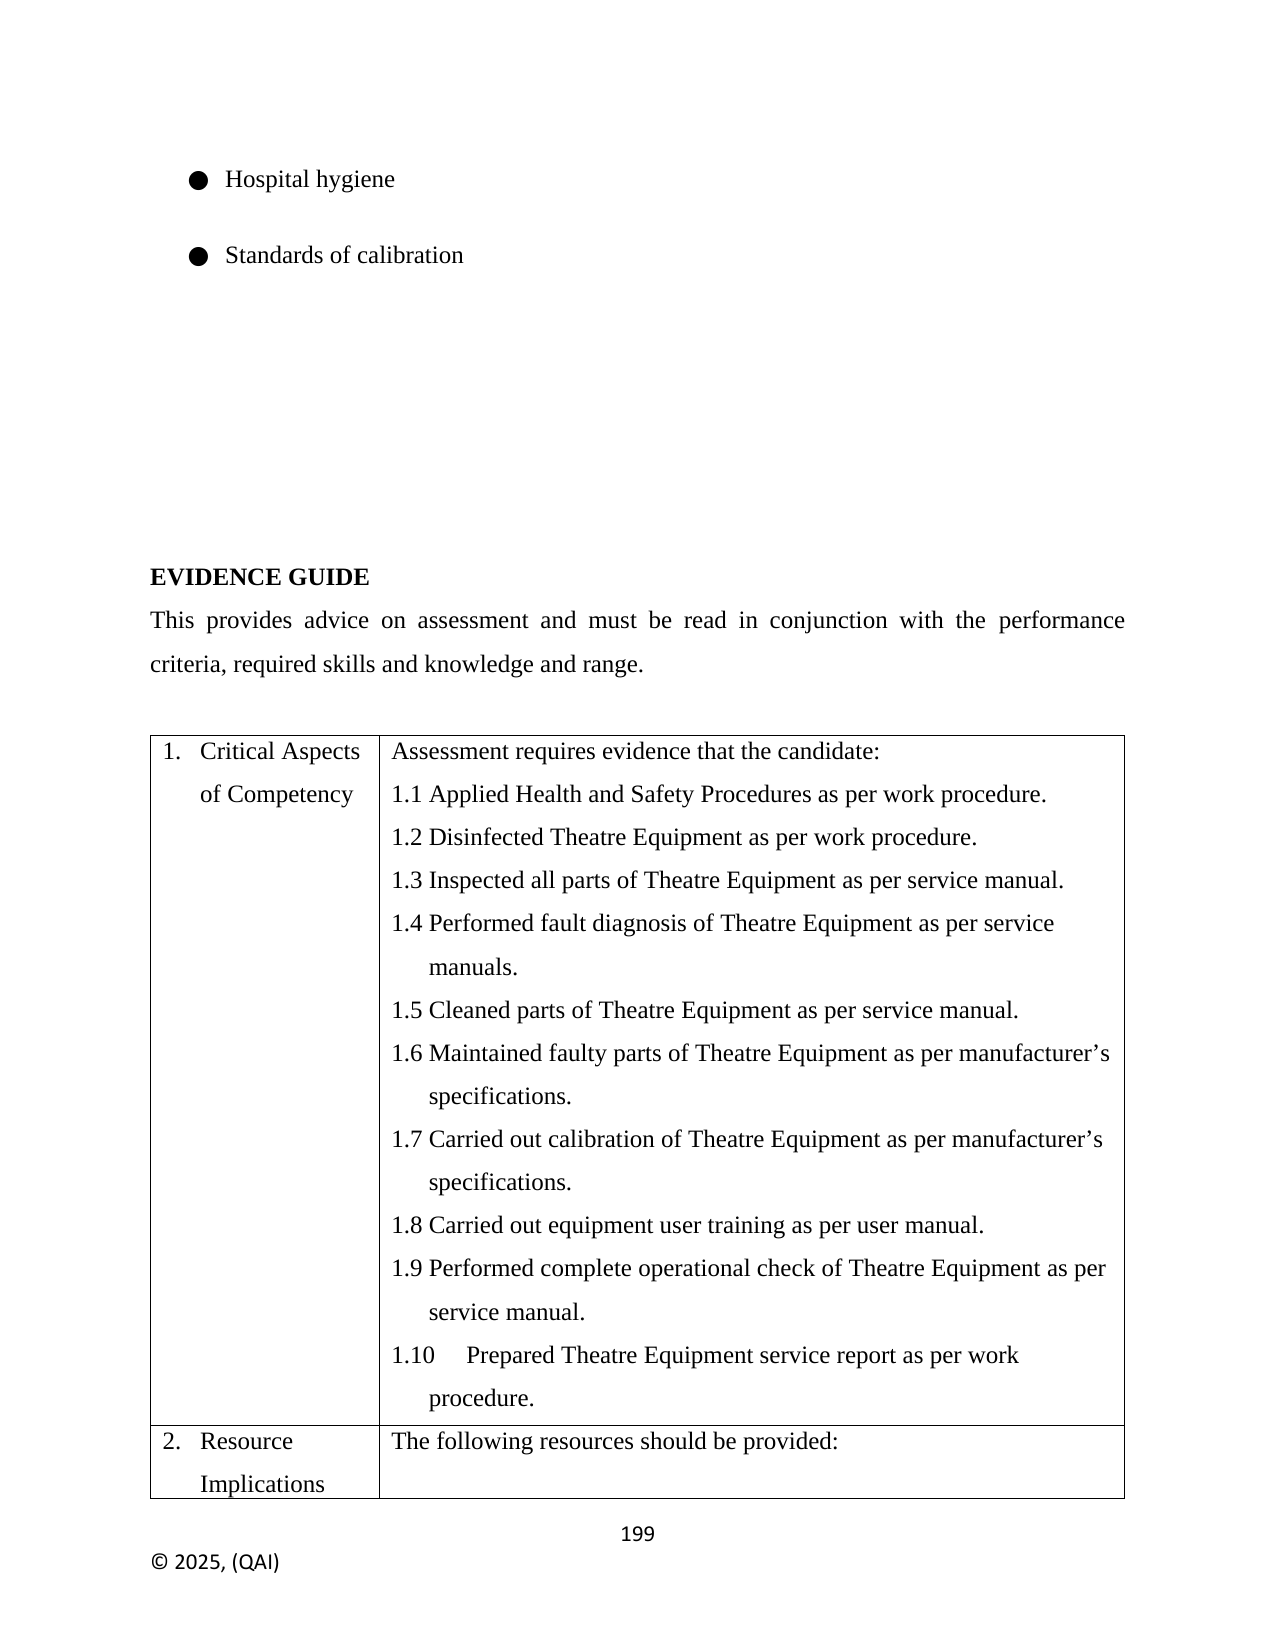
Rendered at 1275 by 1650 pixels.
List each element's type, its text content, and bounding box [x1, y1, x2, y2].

text EVIDENCE GUIDE [150, 562, 1125, 591]
text This provides advice on assessment and must be read in conjunction with the performance criteria, required skills and knowledge and range. [150, 606, 1125, 677]
list Hospital hygiene [187, 150, 1125, 201]
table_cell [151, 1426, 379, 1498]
list Standards of calibration [187, 227, 1125, 278]
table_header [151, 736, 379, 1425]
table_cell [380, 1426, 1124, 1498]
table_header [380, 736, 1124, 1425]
